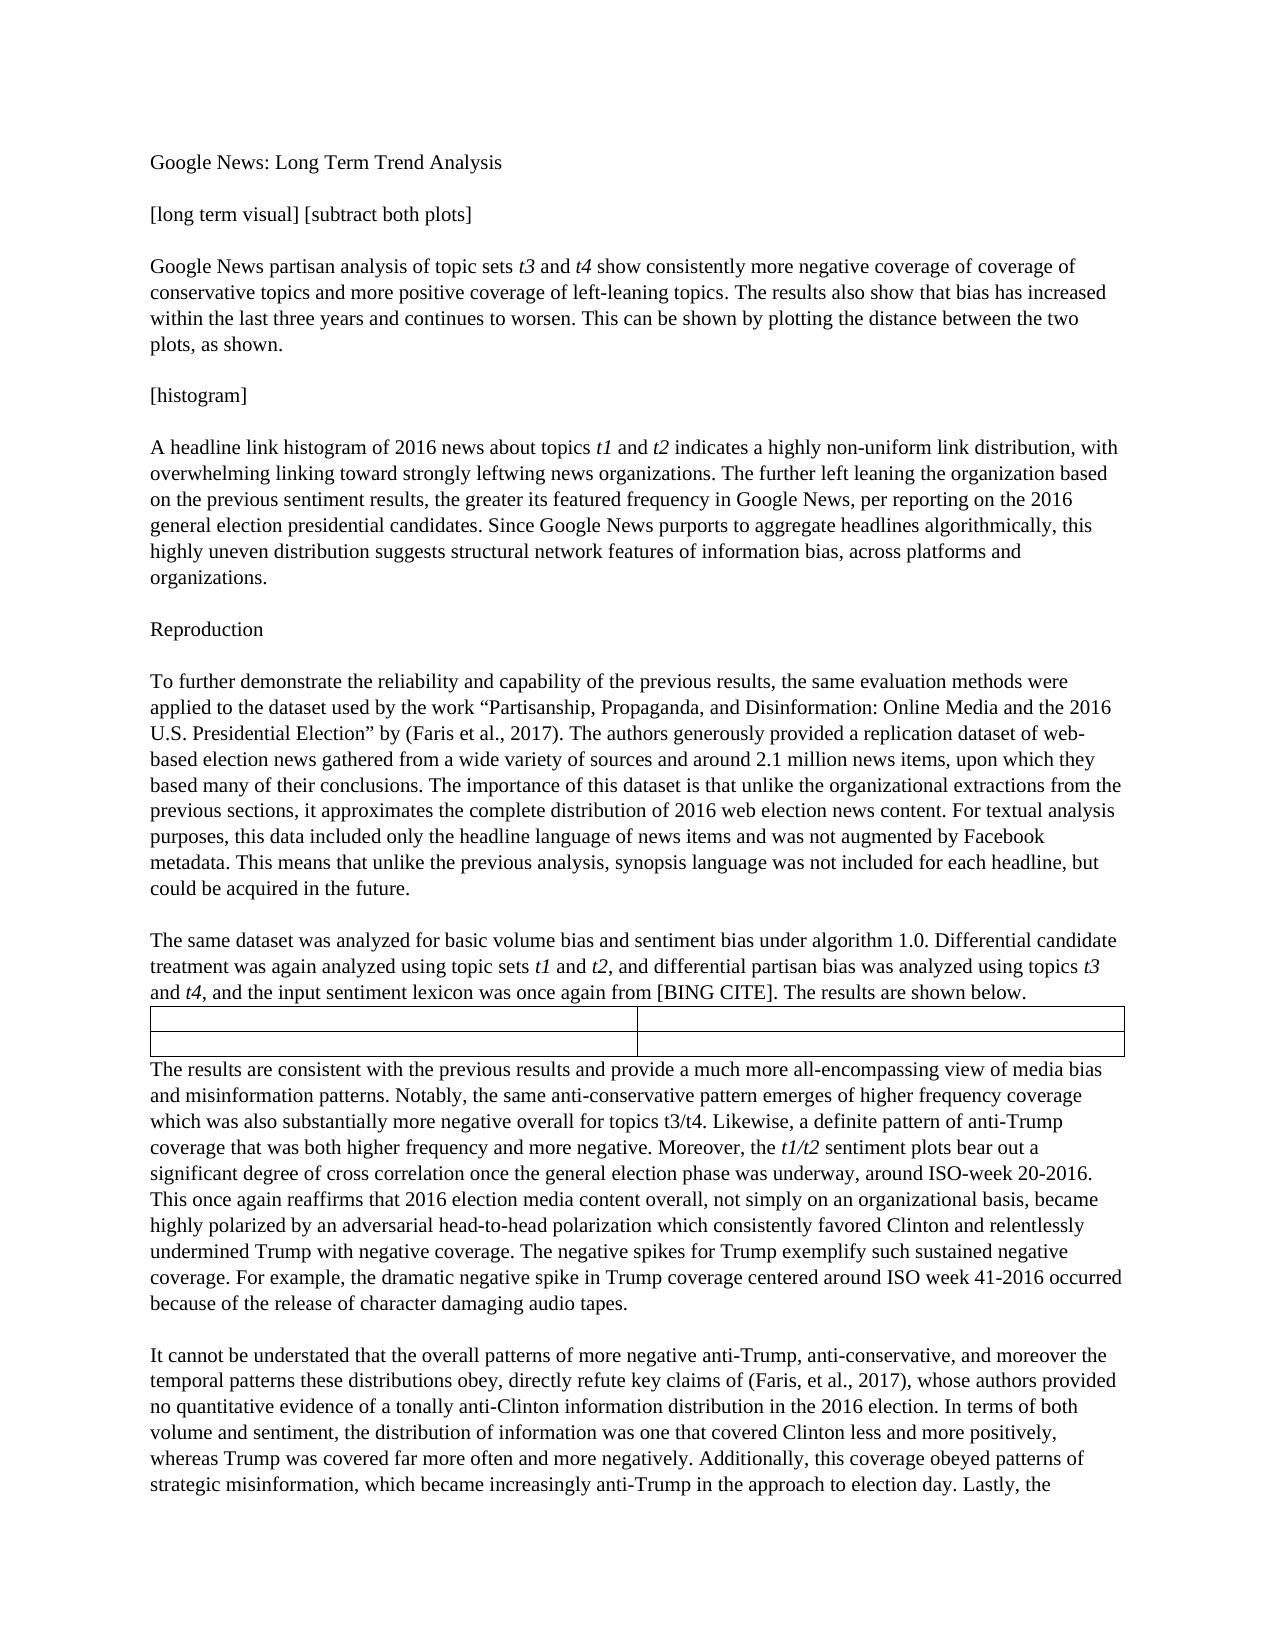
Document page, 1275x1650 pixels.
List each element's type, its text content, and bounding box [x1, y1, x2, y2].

text The results are consistent with the previous results and provide a much more all-encompassing view of media bias and misinformation patterns. Notably, the same anti-conservative pattern emerges of higher frequency coverage which was also substantially more negative overall for topics t3/t4. Likewise, a definite pattern of anti-Trump coverage that was both higher frequency and more negative. Moreover, the t1/t2 sentiment plots bear out a significant degree of cross correlation once the general election phase was underway, around ISO-week 20-2016. This once again reaffirms that 2016 election media content overall, not simply on an organizational basis, became highly polarized by an adversarial head-to-head polarization which consistently favored Clinton and relentlessly undermined Trump with negative coverage. The negative spikes for Trump exemplify such sustained negative coverage. For example, the dramatic negative spike in Trump coverage centered around ISO week 41-2016 occurred because of the release of character damaging audio tapes. [150, 1057, 1125, 1315]
table_cell [151, 1032, 637, 1056]
text The same dataset was analyzed for basic volume bias and sentiment bias under algorithm 1.0. Differential candidate treatment was again analyzed using topic sets t1 and t2, and differential partisan bias was analyzed using topics t3 and t4, and the input sentiment lexicon was once again from [BING CITE]. The results are shown below. [150, 928, 1125, 1004]
text Google News partisan analysis of topic sets t3 and t4 show consistently more negative coverage of coverage of conservative topics and more positive coverage of left-leaning topics. The results also show that bias has increased within the last three years and continues to worsen. This can be shown by plotting the distance between the two plots, as shown. [150, 254, 1125, 356]
text A headline link histogram of 2016 news about topics t1 and t2 indicates a highly non-uniform link distribution, with overwhelming linking toward strongly leftwing news organizations. The further left leaning the organization based on the previous sentiment results, the greater its featured frequency in Google News, per reporting on the 2016 general election presidential candidates. Since Google News purports to aggregate headlines algorithmically, this highly uneven distribution suggests structural network features of information bias, across platforms and organizations. [150, 435, 1125, 589]
text [histogram] [150, 383, 1125, 407]
text [long term visual] [subtract both plots] [150, 202, 1125, 226]
text Google News: Long Term Trend Analysis [150, 150, 1125, 174]
table_header [638, 1007, 1124, 1031]
table_header [151, 1007, 637, 1031]
text Reproduction [150, 617, 1125, 641]
text To further demonstrate the reliability and capability of the previous results, the same evaluation methods were applied to the dataset used by the work “Partisanship, Propaganda, and Disinformation: Online Media and the 2016 U.S. Presidential Election” by (Faris et al., 2017). The authors generously provided a replication dataset of web-based election news gathered from a wide variety of sources and around 2.1 million news items, upon which they based many of their conclusions. The importance of this dataset is that unlike the organizational extractions from the previous sections, it approximates the complete distribution of 2016 web election news content. For textual analysis purposes, this data included only the headline language of news items and was not augmented by Facebook metadata. This means that unlike the previous analysis, synopsis language was not included for each headline, but could be acquired in the future. [150, 669, 1125, 900]
table_cell [638, 1032, 1124, 1056]
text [150, 1342, 1125, 1496]
